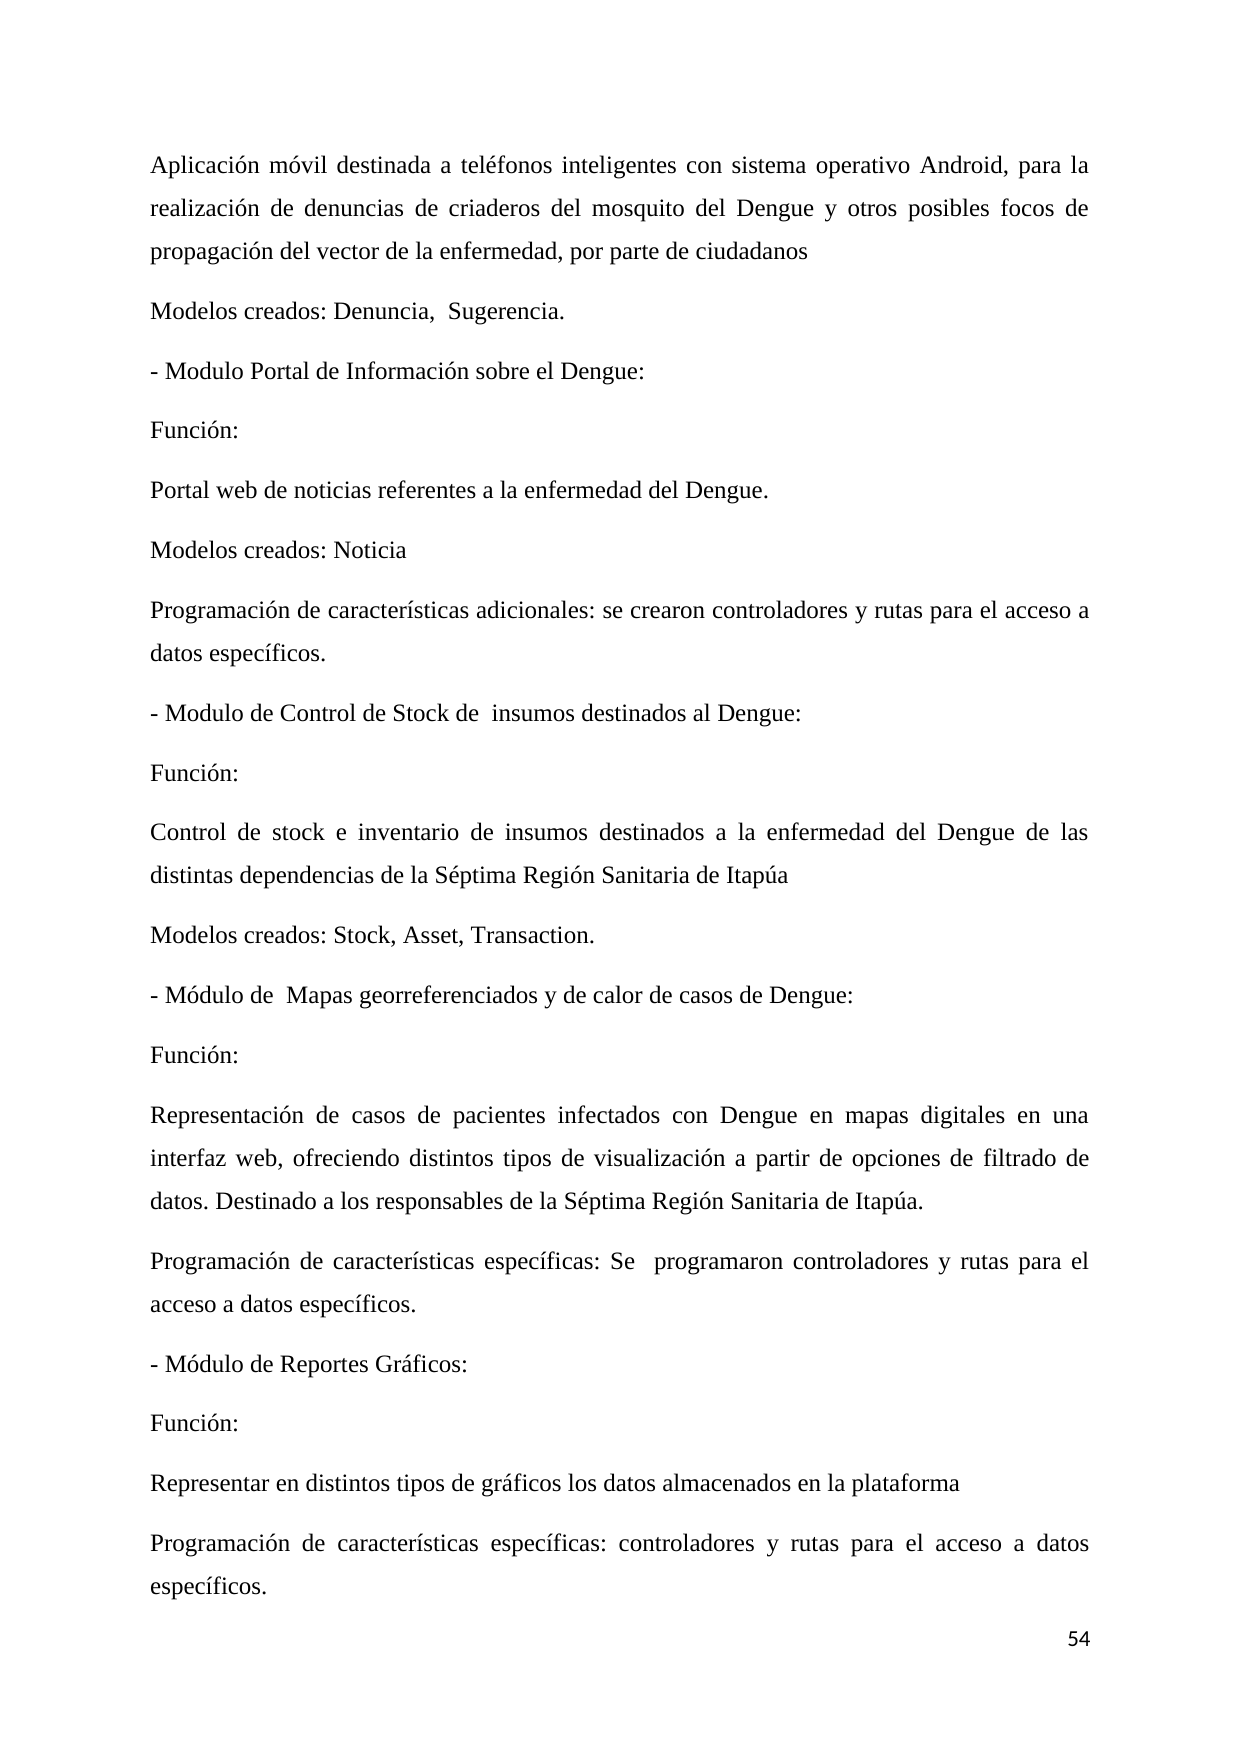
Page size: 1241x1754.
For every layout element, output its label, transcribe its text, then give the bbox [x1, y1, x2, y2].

text - Modulo Portal de Información sobre el Dengue: [150, 356, 1090, 384]
text - Módulo de Mapas georreferenciados y de calor de casos de Dengue: [150, 980, 1090, 1009]
text Función: [150, 758, 1090, 786]
text - Módulo de Reportes Gráficos: [150, 1349, 1090, 1377]
text Aplicación móvil destinada a teléfonos inteligentes con sistema operativo Android, para la realización de denuncias de criaderos del mosquito del Dengue y otros posibles focos de propagación del vector de la enfermedad, por parte de ciudadanos [150, 150, 1090, 265]
text Función: [150, 1408, 1090, 1437]
text Representación de casos de pacientes infectados con Dengue en mapas digitales en una interfaz web, ofreciendo distintos tipos de visualización a partir de opciones de filtrado de datos. Destinado a los responsables de la Séptima Región Sanitaria de Itapúa. [150, 1100, 1090, 1215]
text Función: [150, 1040, 1090, 1069]
text Modelos creados: Stock, Asset, Transaction. [150, 920, 1090, 949]
text Representar en distintos tipos de gráficos los datos almacenados en la plataforma [150, 1468, 1090, 1497]
text Función: [150, 416, 1090, 444]
text Portal web de noticias referentes a la enfermedad del Dengue. [150, 475, 1090, 504]
text Control de stock e inventario de insumos destinados a la enfermedad del Dengue de las distintas dependencias de la Séptima Región Sanitaria de Itapúa [150, 817, 1090, 889]
text Modelos creados: Noticia [150, 535, 1090, 564]
text Programación de características específicas: Se programaron controladores y rutas para el acceso a datos específicos. [150, 1246, 1090, 1318]
text Programación de características específicas: controladores y rutas para el acceso a datos específicos. [150, 1528, 1090, 1600]
text - Modulo de Control de Stock de insumos destinados al Dengue: [150, 698, 1090, 727]
text Programación de características adicionales: se crearon controladores y rutas para el acceso a datos específicos. [150, 595, 1090, 667]
text Modelos creados: Denuncia, Sugerencia. [150, 296, 1090, 325]
